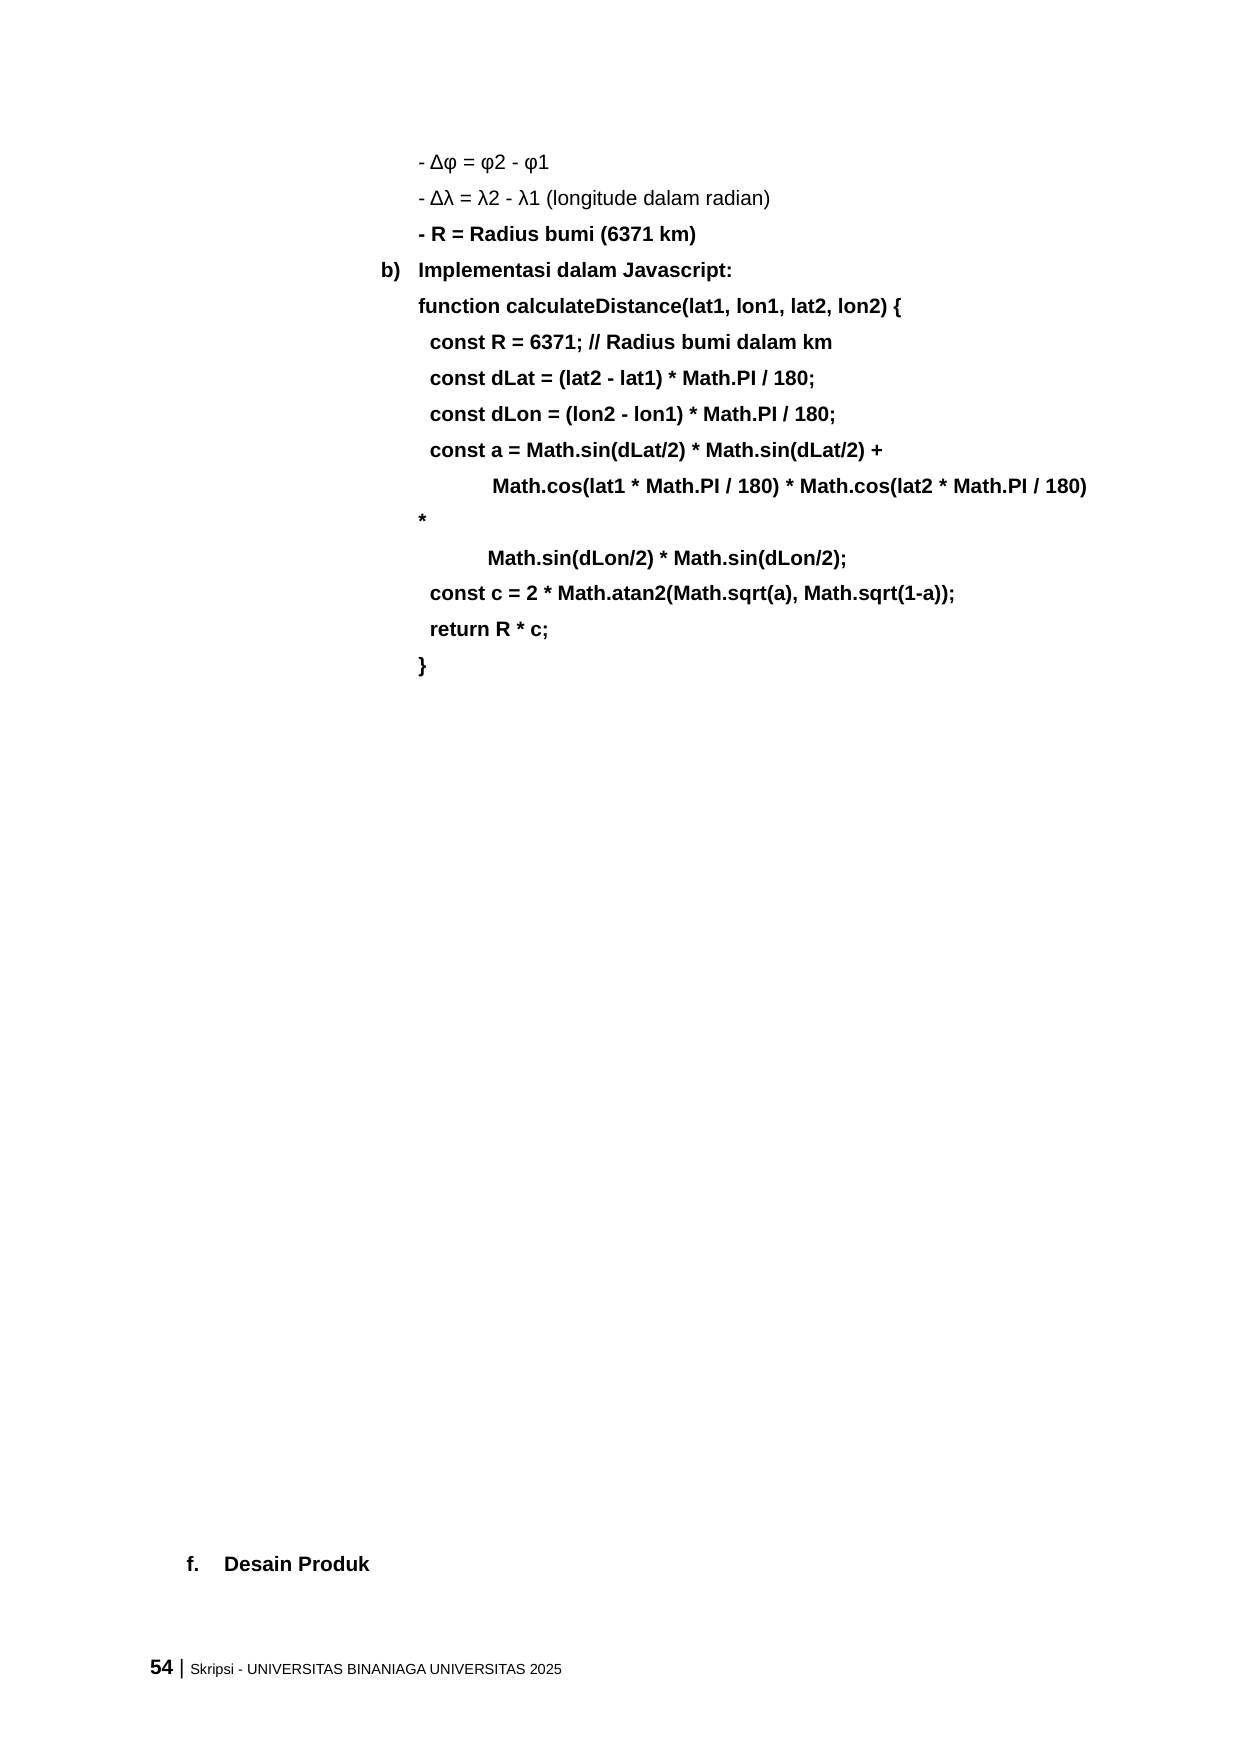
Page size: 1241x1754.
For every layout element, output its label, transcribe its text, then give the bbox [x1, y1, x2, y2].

list const R = 6371; // Radius bumi dalam km [418, 330, 1090, 354]
list - Δλ = λ2 - λ1 (longitude dalam radian) [418, 186, 1090, 210]
list const c = 2 * Math.atan2(Math.sqrt(a), Math.sqrt(1-a)); [418, 581, 1090, 605]
list } [418, 653, 1090, 677]
list return R * c; [418, 617, 1090, 641]
list - R = Radius bumi (6371 km) [418, 222, 1090, 246]
list const dLat = (lat2 - lat1) * Math.PI / 180; [418, 366, 1090, 389]
list function calculateDistance(lat1, lon1, lat2, lon2) { [418, 294, 1090, 318]
list const a = Math.sin(dLat/2) * Math.sin(dLat/2) + [418, 437, 1090, 461]
list Implementasi dalam Javascript: [381, 258, 1090, 282]
list Math.cos(lat1 * Math.PI / 180) * Math.cos(lat2 * Math.PI / 180) * [418, 473, 1090, 533]
list - Δφ = φ2 - φ1 [418, 150, 1090, 174]
list const dLon = (lon2 - lon1) * Math.PI / 180; [418, 402, 1090, 426]
list Desain Produk [186, 1552, 1090, 1576]
list Math.sin(dLon/2) * Math.sin(dLon/2); [418, 545, 1090, 569]
